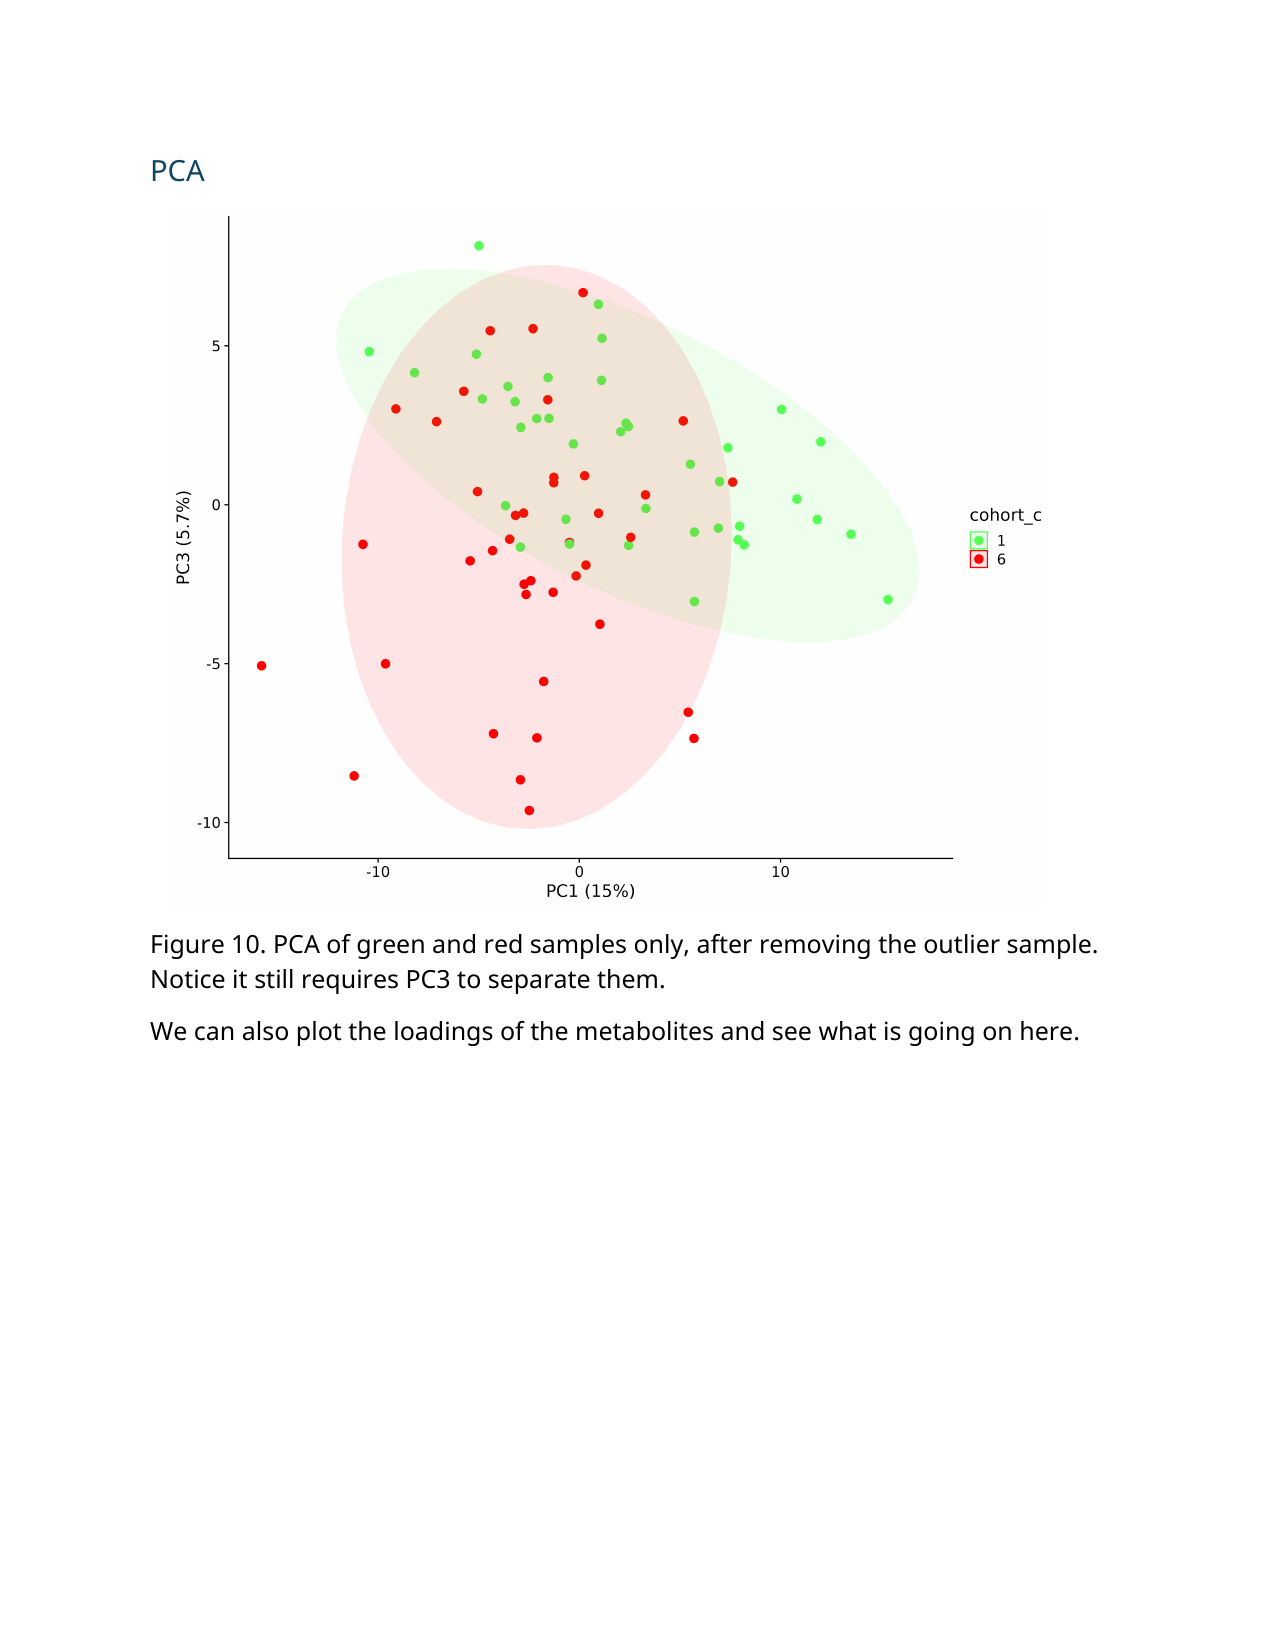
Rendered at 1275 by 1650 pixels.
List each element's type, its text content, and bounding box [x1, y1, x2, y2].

subtitle PCA [150, 150, 1125, 190]
text Figure 10. PCA of green and red samples only, after removing the outlier sample. Notice it still requires PC3 to separate them. [150, 927, 1125, 995]
picture [168, 208, 1044, 909]
text We can also plot the loadings of the metabolites and see what is going on here. [150, 1014, 1125, 1048]
